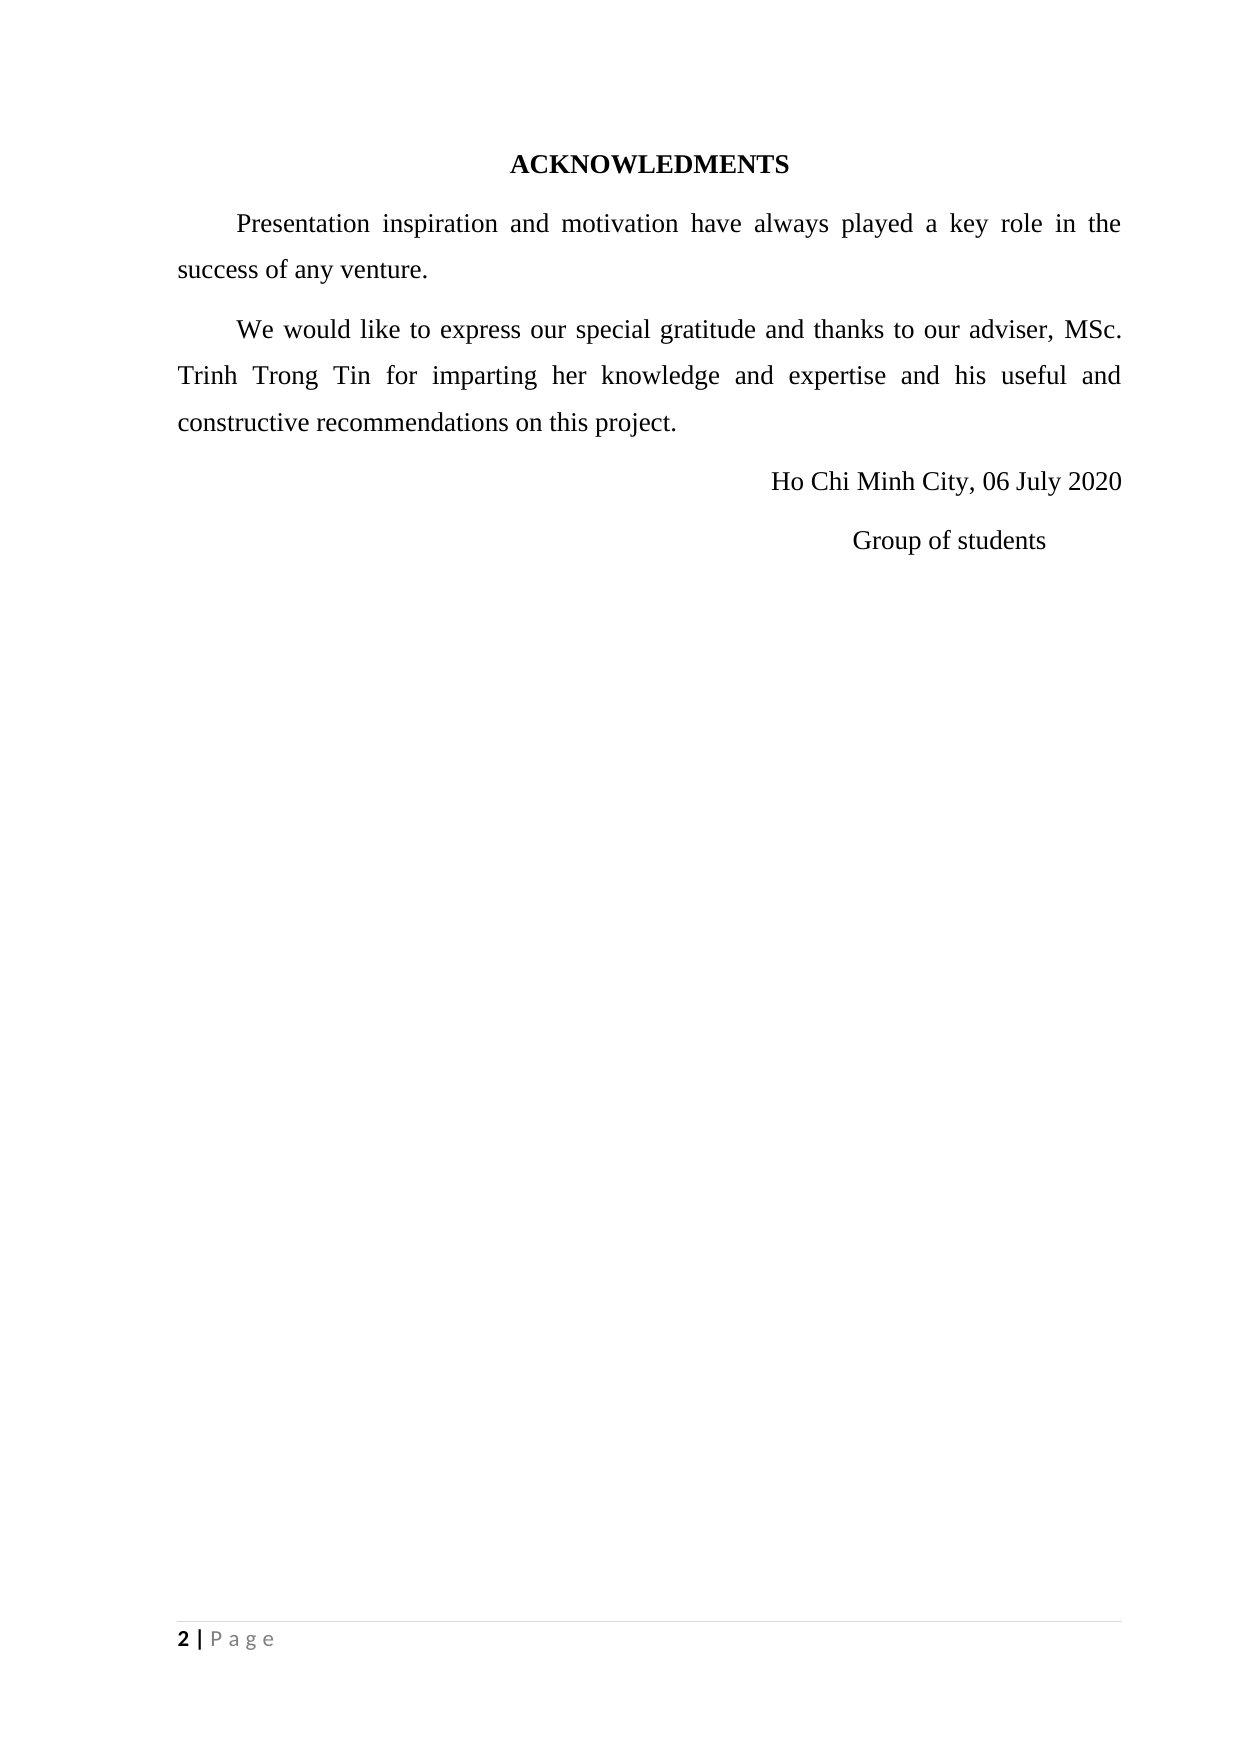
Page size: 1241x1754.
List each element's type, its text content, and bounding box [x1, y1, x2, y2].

text Ho Chi Minh City, 06 July 2020 [177, 465, 1122, 496]
text Group of students [627, 524, 1122, 556]
text Presentation inspiration and motivation have always played a key role in the success of any venture. [177, 207, 1122, 285]
text ACKNOWLEDMENTS [177, 148, 1122, 179]
text We would like to express our special gratitude and thanks to our adviser, MSc. Trinh Trong Tin for imparting her knowledge and expertise and his useful and constructive recommendations on this project. [177, 313, 1122, 437]
